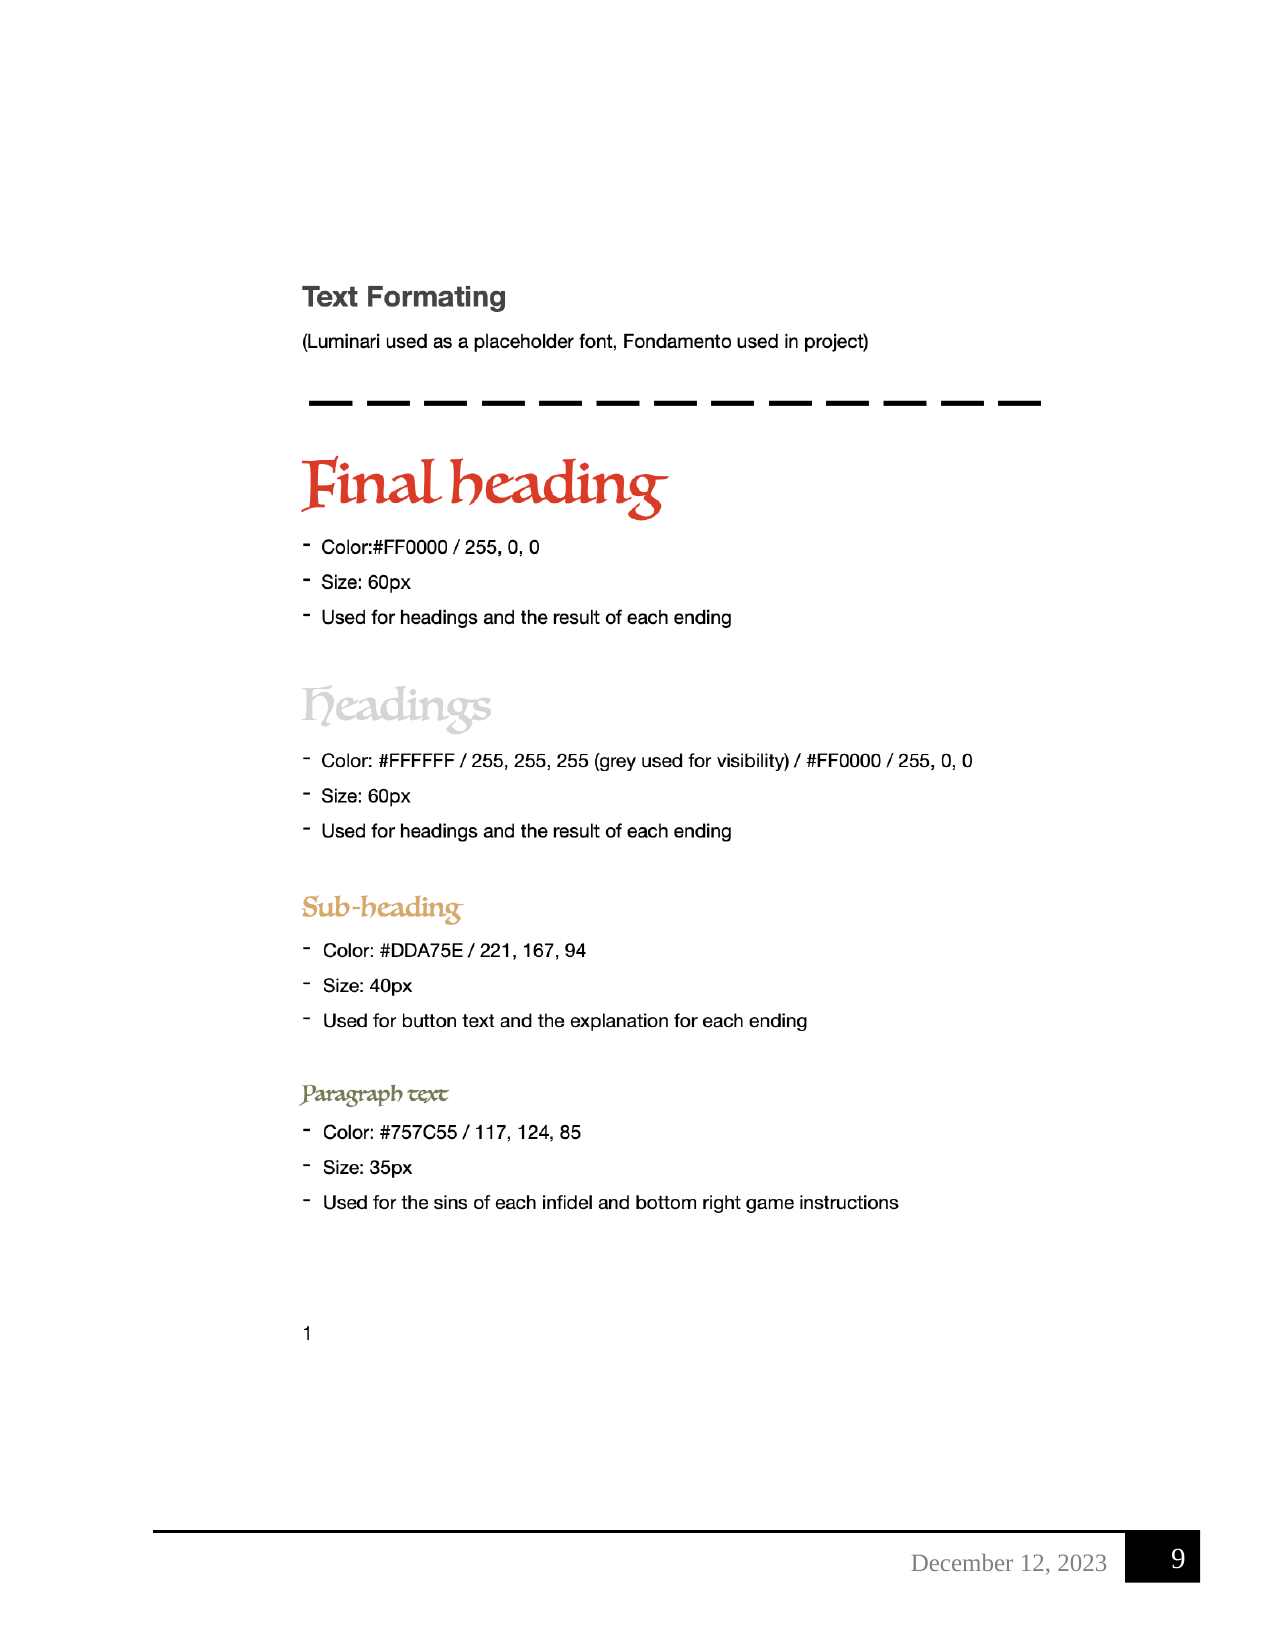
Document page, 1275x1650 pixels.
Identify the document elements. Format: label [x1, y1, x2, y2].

picture [187, 150, 1163, 1412]
